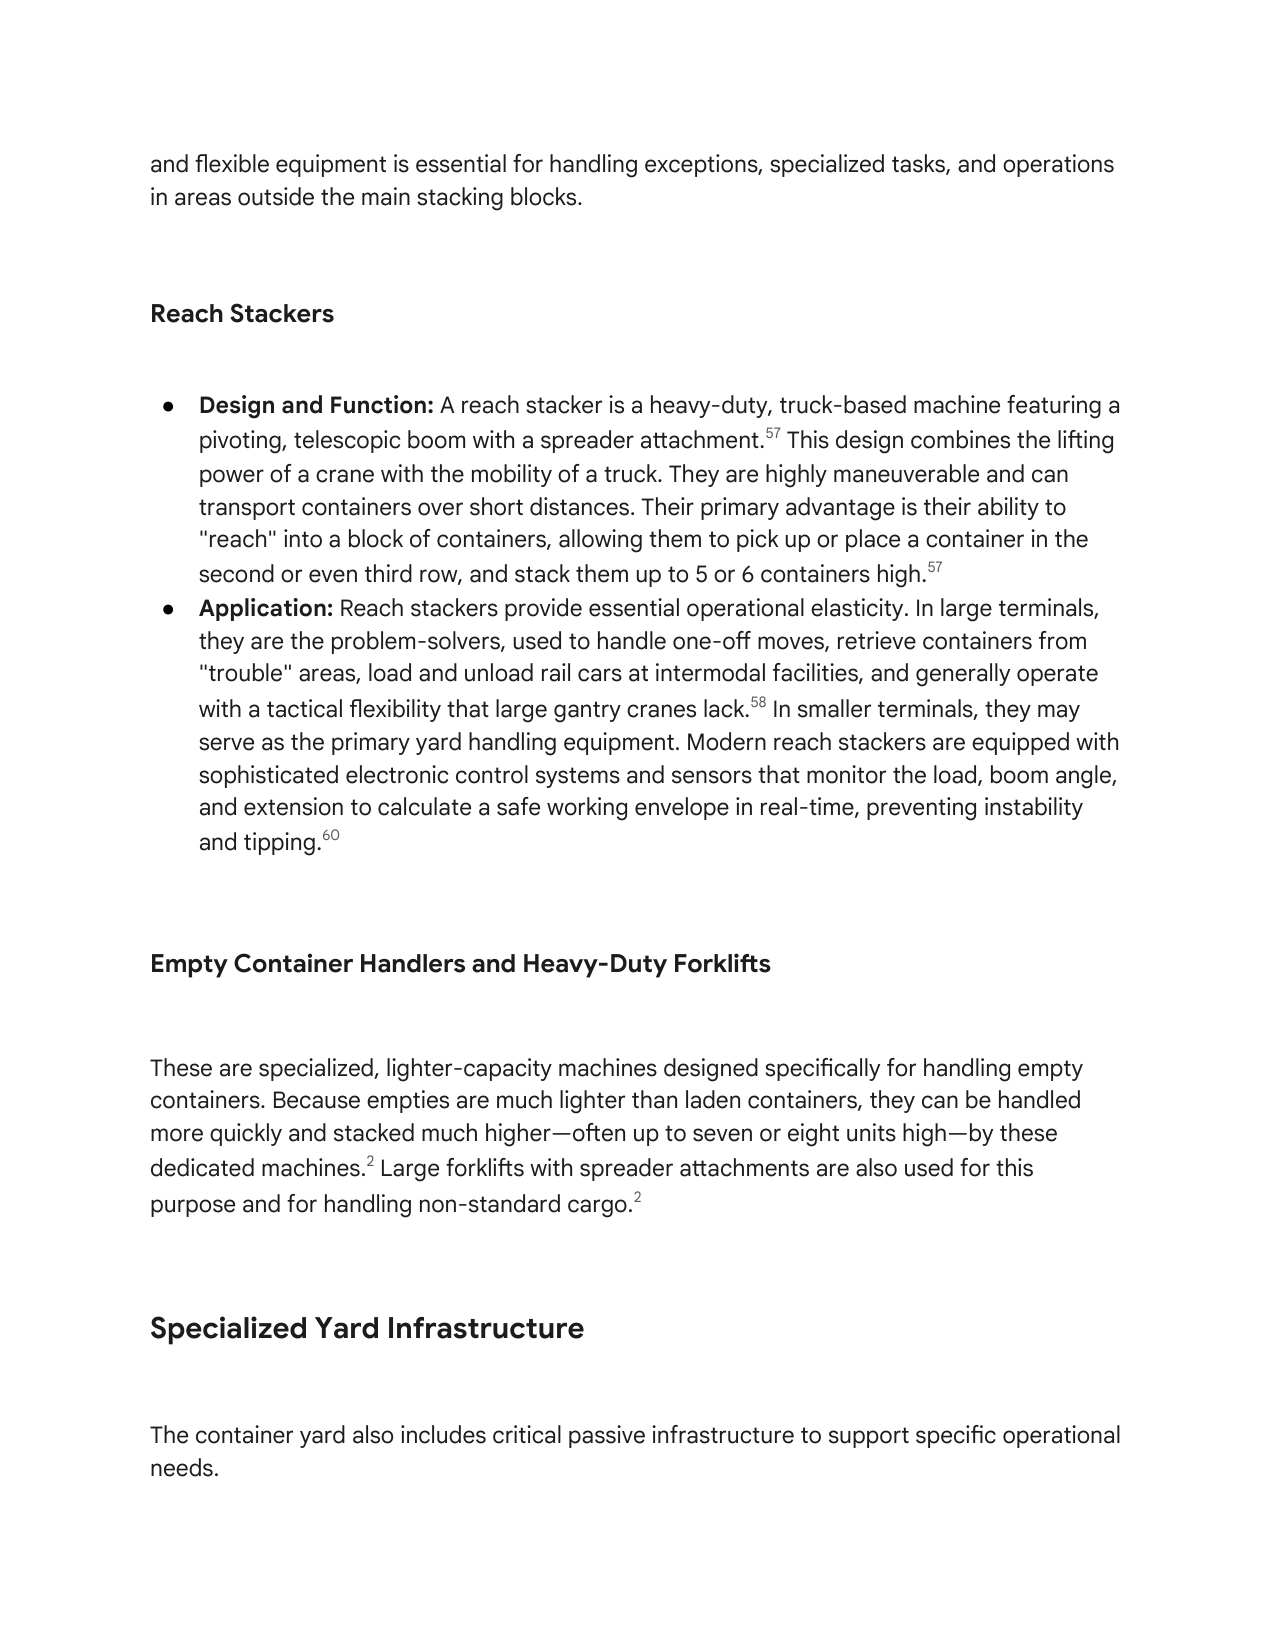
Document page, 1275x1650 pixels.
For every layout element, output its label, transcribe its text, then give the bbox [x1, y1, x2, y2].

list Application: Reach stackers provide essential operational elasticity. In large terminals, they are the problem-solvers, used to handle one-off moves, retrieve containers from "trouble" areas, load and unload rail cars at intermodal facilities, and generally operate with a tactical flexibility that large gantry cranes lack.58 In smaller terminals, they may serve as the primary yard handling equipment. Modern reach stackers are equipped with sophisticated electronic control systems and sensors that monitor the load, boom angle, and extension to calculate a safe working envelope in real-time, preventing instability and tipping.60 [161, 594, 1125, 858]
text The container yard also includes critical passive infrastructure to support specific operational needs. [150, 1422, 1125, 1483]
subtitle Reach Stackers [150, 298, 1125, 329]
subtitle Specialized Yard Infrastructure [150, 1310, 1125, 1346]
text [150, 150, 1125, 211]
text These are specialized, lighter-capacity machines designed specifically for handling empty containers. Because empties are much lighter than laden containers, they can be handled more quickly and stacked much higher—often up to seven or eight units high—by these dedicated machines.2 Large forklifts with spreader attachments are also used for this purpose and for handling non-standard cargo.2 [150, 1054, 1125, 1220]
subtitle Empty Container Handlers and Heavy-Duty Forklifts [150, 948, 1125, 979]
list Design and Function: A reach stacker is a heavy-duty, truck-based machine featuring a pivoting, telescopic boom with a spreader attachment.57 This design combines the lifting power of a crane with the mobility of a truck. They are highly maneuverable and can transport containers over short distances. Their primary advantage is their ability to "reach" into a block of containers, allowing them to pick up or place a container in the second or even third row, and stack them up to 5 or 6 containers high.57 [161, 392, 1125, 590]
